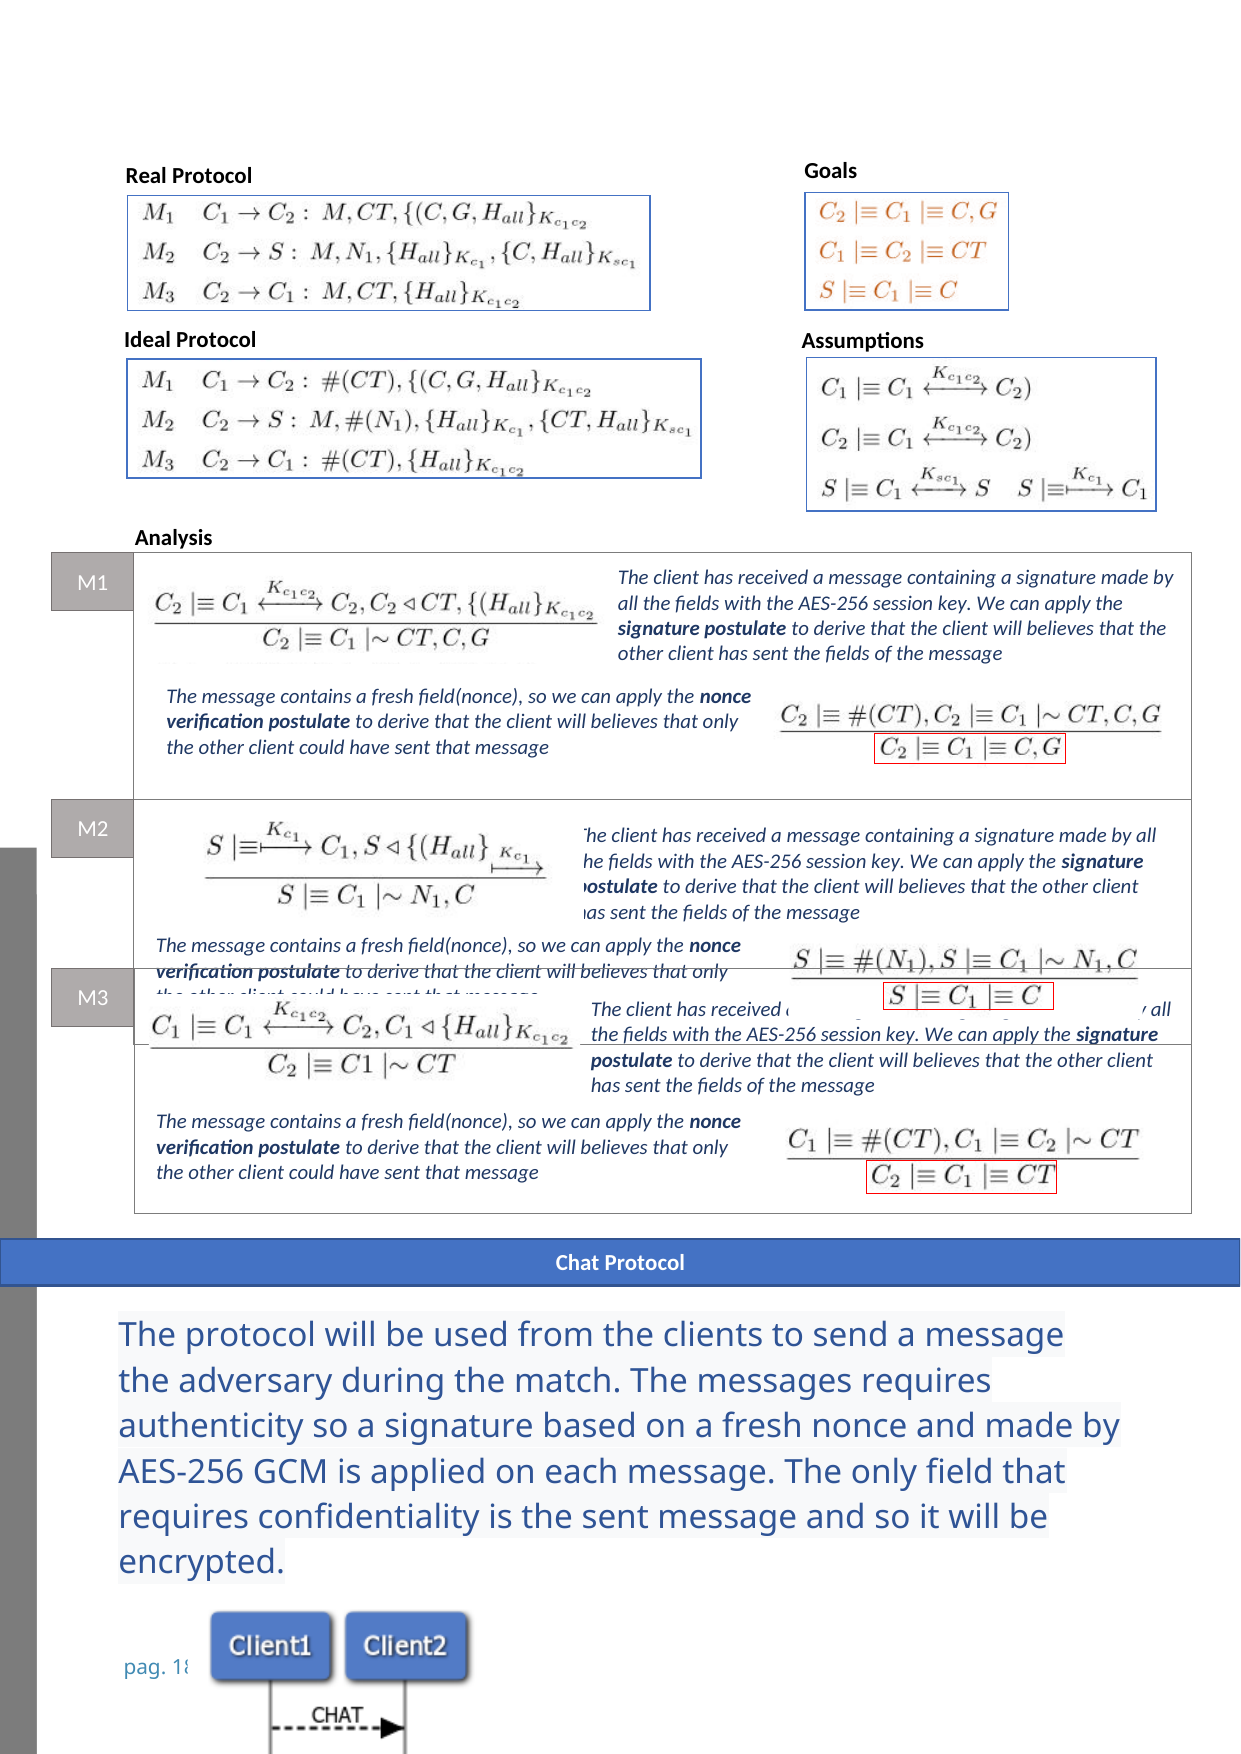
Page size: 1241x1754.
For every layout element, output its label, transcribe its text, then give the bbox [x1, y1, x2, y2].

picture [128, 196, 649, 310]
subtitle The protocol will be used from the clients to send a message the adversary during the match. The messages requires authenticity so a signature based on a fresh nonce and made by AES-256 GCM is applied on each message. The only field that requires confidentiality is the sent message and so it will be encrypted. [118, 1311, 1122, 1584]
picture [138, 573, 610, 664]
picture [784, 1119, 1145, 1198]
picture [788, 969, 1143, 1019]
picture [807, 358, 1155, 510]
picture [176, 811, 584, 925]
picture [148, 994, 580, 1083]
picture [764, 694, 1174, 772]
picture [788, 938, 1143, 968]
picture [128, 360, 700, 477]
picture [187, 1588, 489, 1754]
